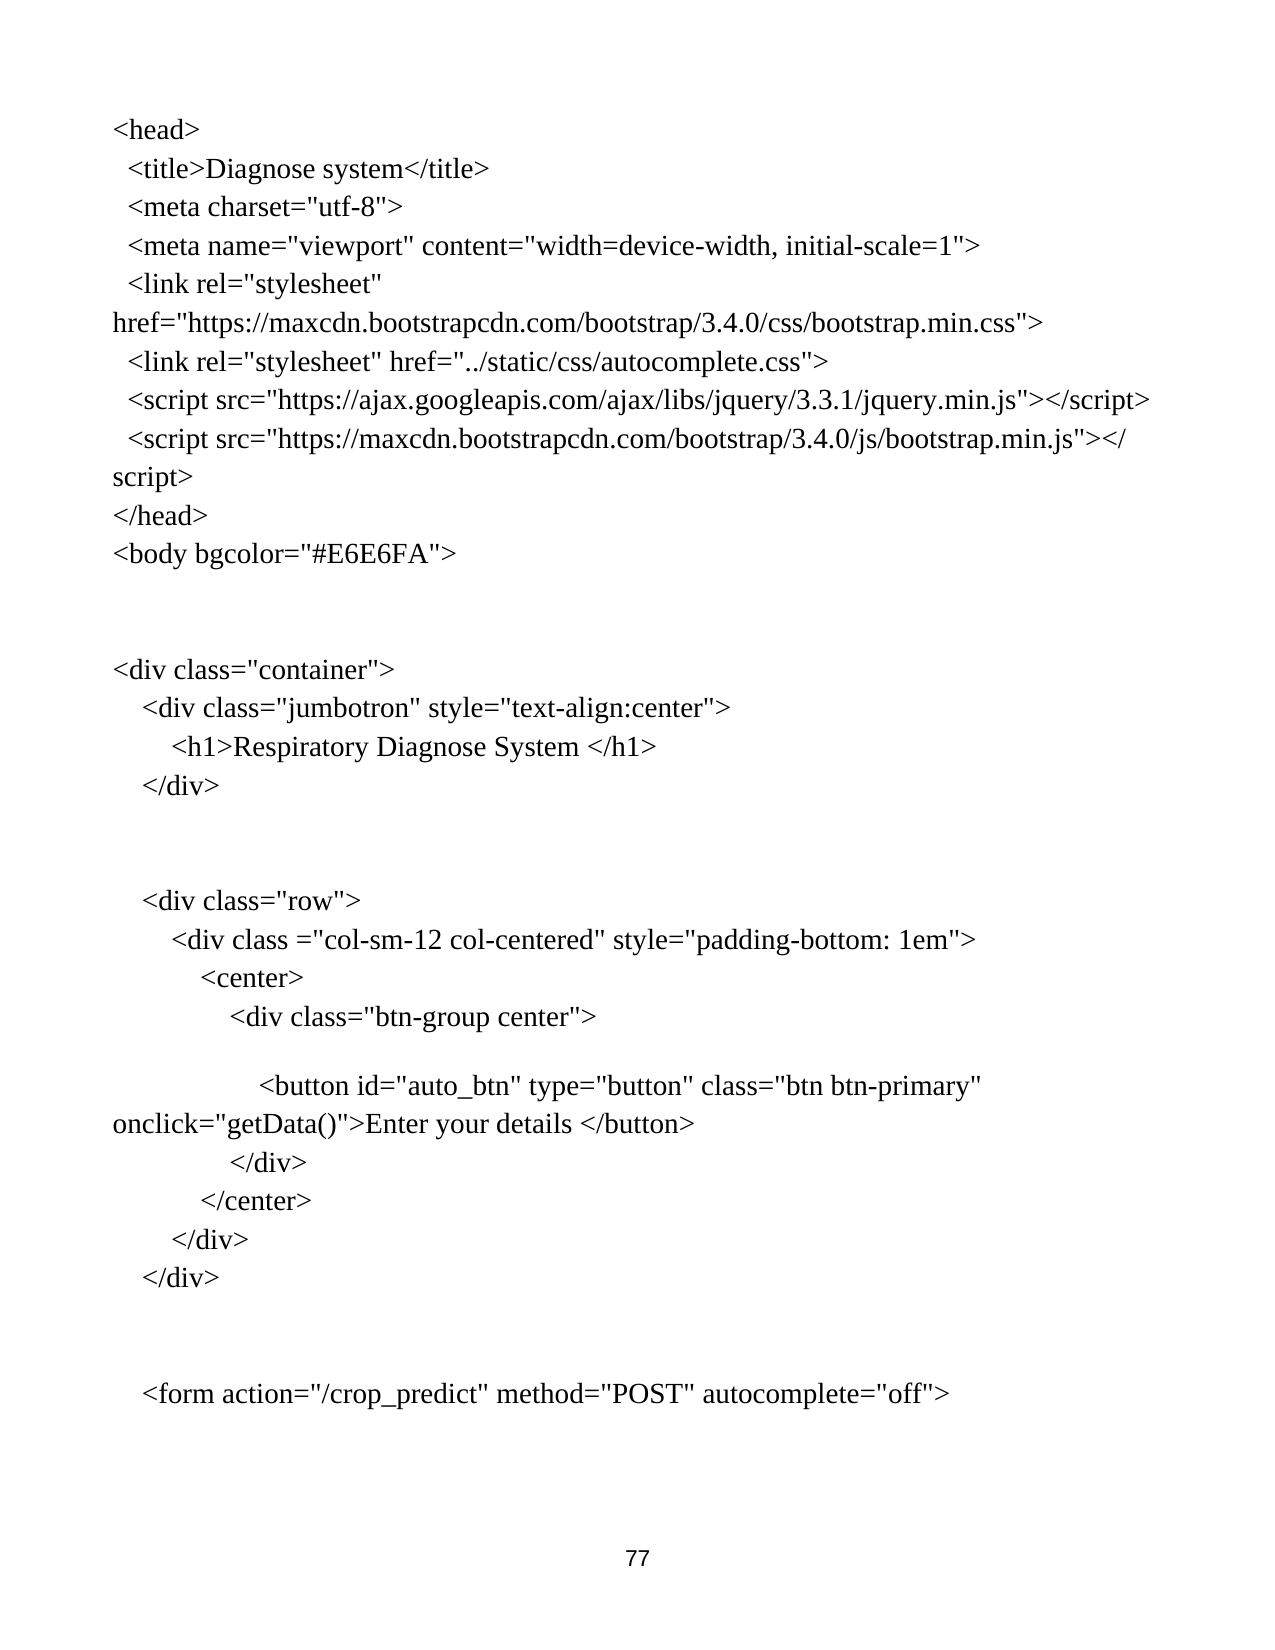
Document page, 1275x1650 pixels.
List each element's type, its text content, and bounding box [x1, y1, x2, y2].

text <title>Diagnose system</title> [112, 151, 1162, 184]
text <h1>Respiratory Diagnose System </h1> [112, 729, 1162, 763]
text <button id="auto_btn" type="button" class="btn btn-primary" onclick="getData()">Enter your details </button> [112, 1068, 1162, 1140]
text <link rel="stylesheet" href="../static/css/autocomplete.css"> [112, 344, 1162, 377]
text <div class="btn-group center"> [112, 999, 1162, 1032]
text <script src="https://ajax.googleapis.com/ajax/libs/jquery/3.3.1/jquery.min.js"></script> [112, 382, 1162, 416]
text <center> [112, 960, 1162, 994]
text <head> [112, 112, 1162, 146]
text <div class="row"> [112, 883, 1162, 917]
text </div> [112, 1260, 1162, 1294]
text <link rel="stylesheet" href="https://maxcdn.bootstrapcdn.com/bootstrap/3.4.0/css/bootstrap.min.css"> [112, 267, 1162, 339]
text </div> [112, 1222, 1162, 1255]
text <meta name="viewport" content="width=device-width, initial-scale=1"> [112, 228, 1162, 262]
text <script src="https://maxcdn.bootstrapcdn.com/bootstrap/3.4.0/js/bootstrap.min.js"></script> [112, 421, 1162, 493]
text <div class ="col-sm-12 col-centered" style="padding-bottom: 1em"> [112, 922, 1162, 955]
text <form action="/crop_predict" method="POST" autocomplete="off"> [112, 1376, 1162, 1409]
text </head> [112, 498, 1162, 531]
text <body bgcolor="#E6E6FA"> [112, 536, 1162, 570]
text </div> [112, 1145, 1162, 1178]
text </div> [112, 768, 1162, 801]
text <meta charset="utf-8"> [112, 189, 1162, 223]
text <div class="container"> [112, 652, 1162, 686]
text <div class="jumbotron" style="text-align:center"> [112, 691, 1162, 724]
text </center> [112, 1183, 1162, 1217]
